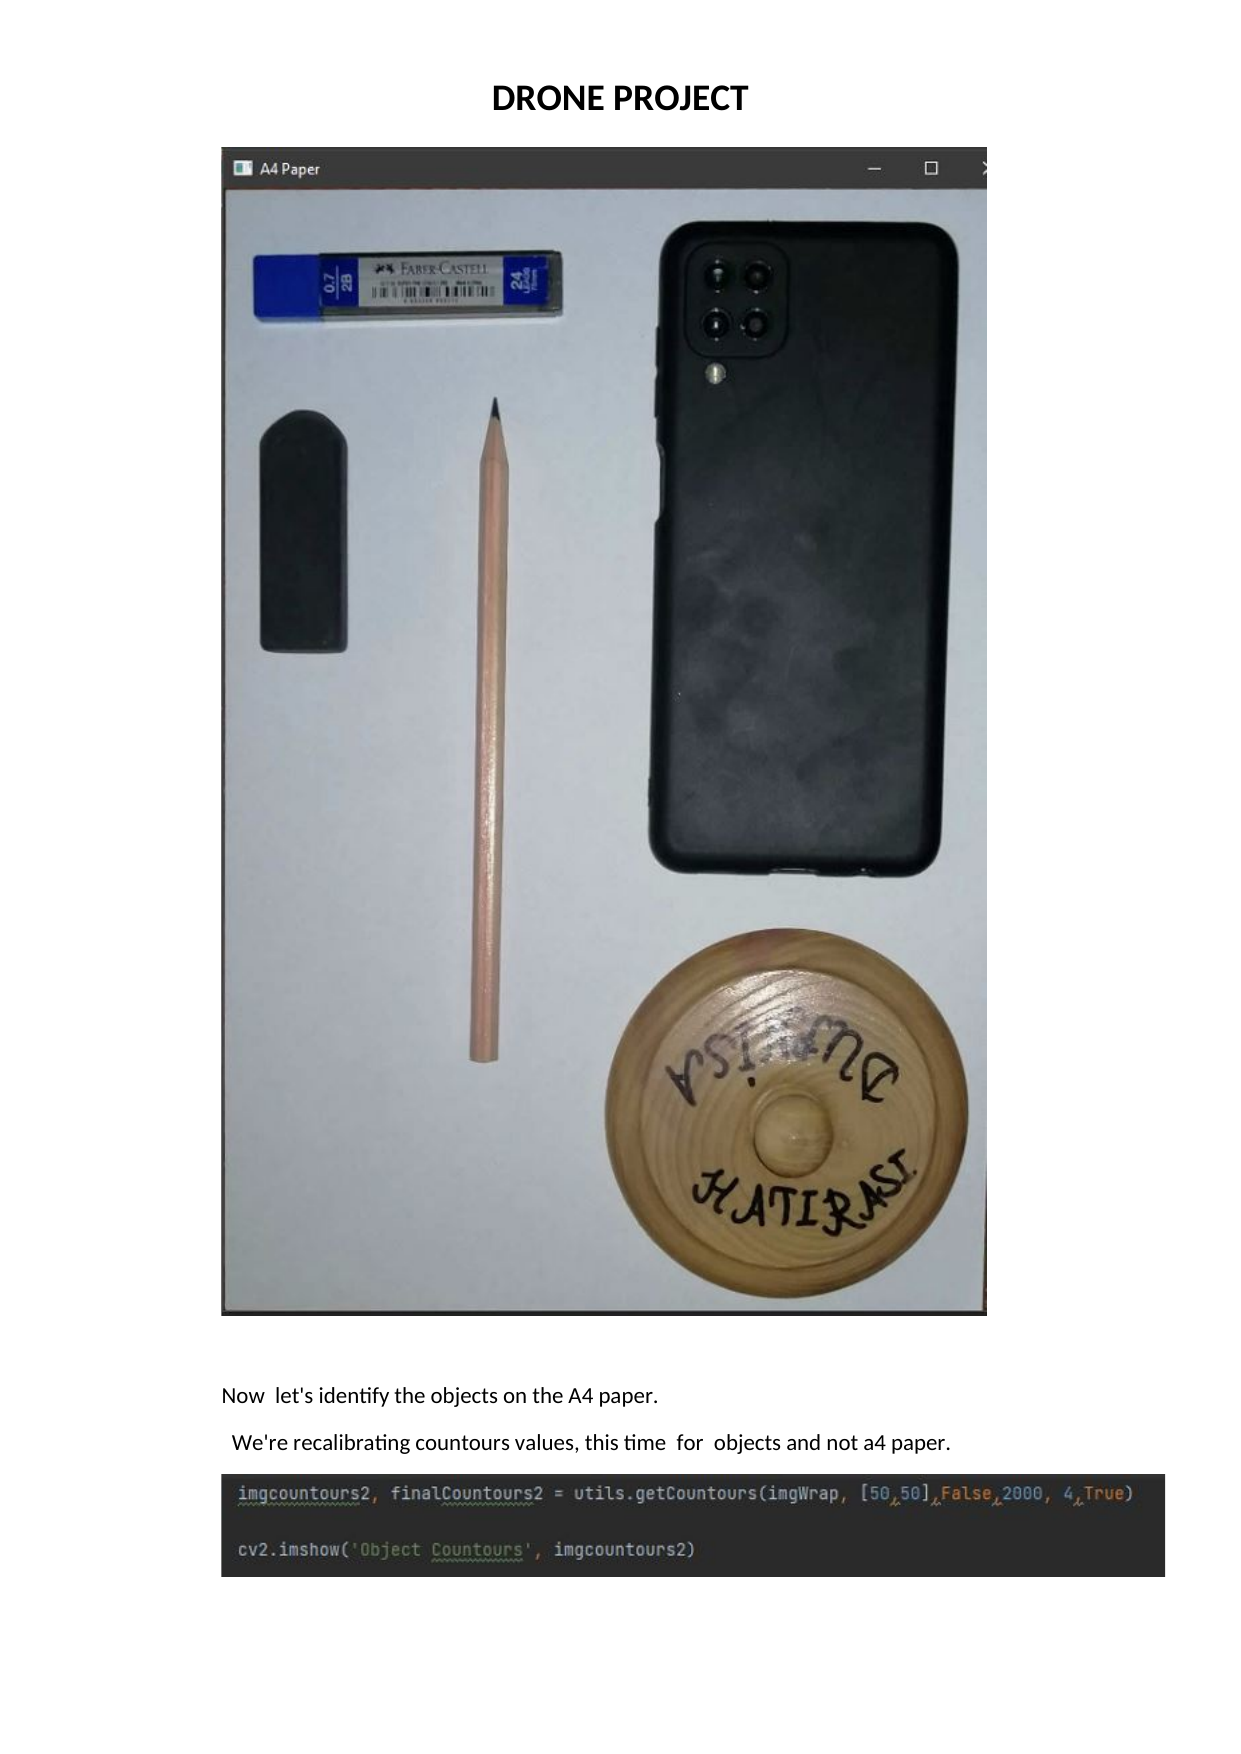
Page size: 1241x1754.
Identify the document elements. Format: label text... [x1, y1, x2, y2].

text Now let's identify the objects on the A4 paper. [148, 1381, 1093, 1409]
picture [221, 147, 987, 1316]
picture [221, 1474, 1166, 1577]
text We're recalibrating countours values, this time for objects and not a4 paper. [148, 1428, 1093, 1456]
